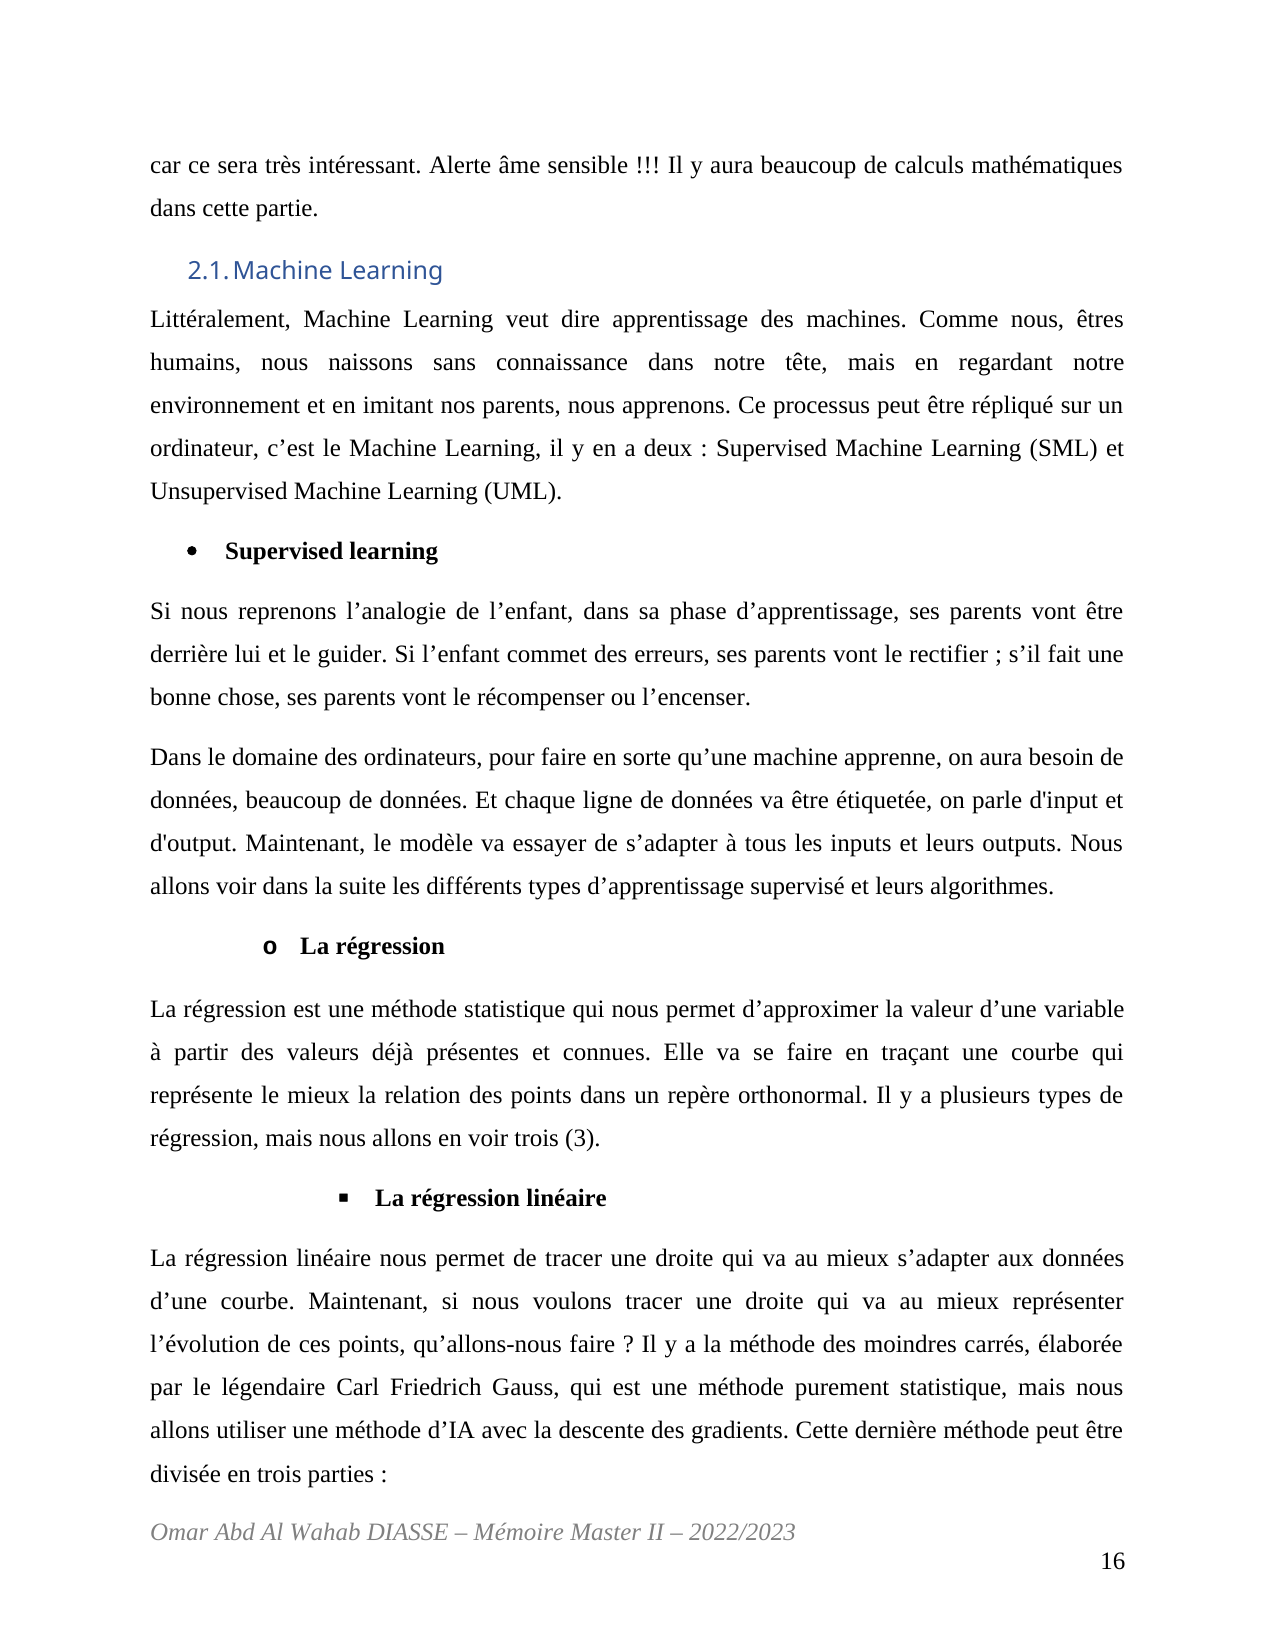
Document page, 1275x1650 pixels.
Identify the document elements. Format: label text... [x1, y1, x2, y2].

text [150, 150, 1125, 222]
text Dans le domaine des ordinateurs, pour faire en sorte qu’une machine apprenne, on aura besoin de données, beaucoup de données. Et chaque ligne de données va être étiquetée, on parle d'input et d'output. Maintenant, le modèle va essayer de s’adapter à tous les inputs et leurs outputs. Nous allons voir dans la suite les différents types d’apprentissage supervisé et leurs algorithmes. [150, 742, 1125, 900]
list La régression [262, 931, 1125, 962]
list Supervised learning [187, 536, 1125, 565]
list La régression linéaire [337, 1183, 1125, 1212]
text Littéralement, Machine Learning veut dire apprentissage des machines. Comme nous, êtres humains, nous naissons sans connaissance dans notre tête, mais en regardant notre environnement et en imitant nos parents, nous apprenons. Ce processus peut être répliqué sur un ordinateur, c’est le Machine Learning, il y en a deux : Supervised Machine Learning (SML) et Unsupervised Machine Learning (UML). [150, 304, 1125, 505]
text Si nous reprenons l’analogie de l’enfant, dans sa phase d’apprentissage, ses parents vont être derrière lui et le guider. Si l’enfant commet des erreurs, ses parents vont le rectifier ; s’il fait une bonne chose, ses parents vont le récompenser ou l’encenser. [150, 596, 1125, 711]
text La régression est une méthode statistique qui nous permet d’approximer la valeur d’une variable à partir des valeurs déjà présentes et connues. Elle va se faire en traçant une courbe qui représente le mieux la relation des points dans un repère orthonormal. Il y a plusieurs types de régression, mais nous allons en voir trois (3). [150, 994, 1125, 1152]
subtitle Machine Learning [187, 253, 1125, 287]
text La régression linéaire nous permet de tracer une droite qui va au mieux s’adapter aux données d’une courbe. Maintenant, si nous voulons tracer une droite qui va au mieux représenter l’évolution de ces points, qu’allons-nous faire ? Il y a la méthode des moindres carrés, élaborée par le légendaire Carl Friedrich Gauss, qui est une méthode purement statistique, mais nous allons utiliser une méthode d’IA avec la descente des gradients. Cette dernière méthode peut être divisée en trois parties : [150, 1243, 1125, 1487]
